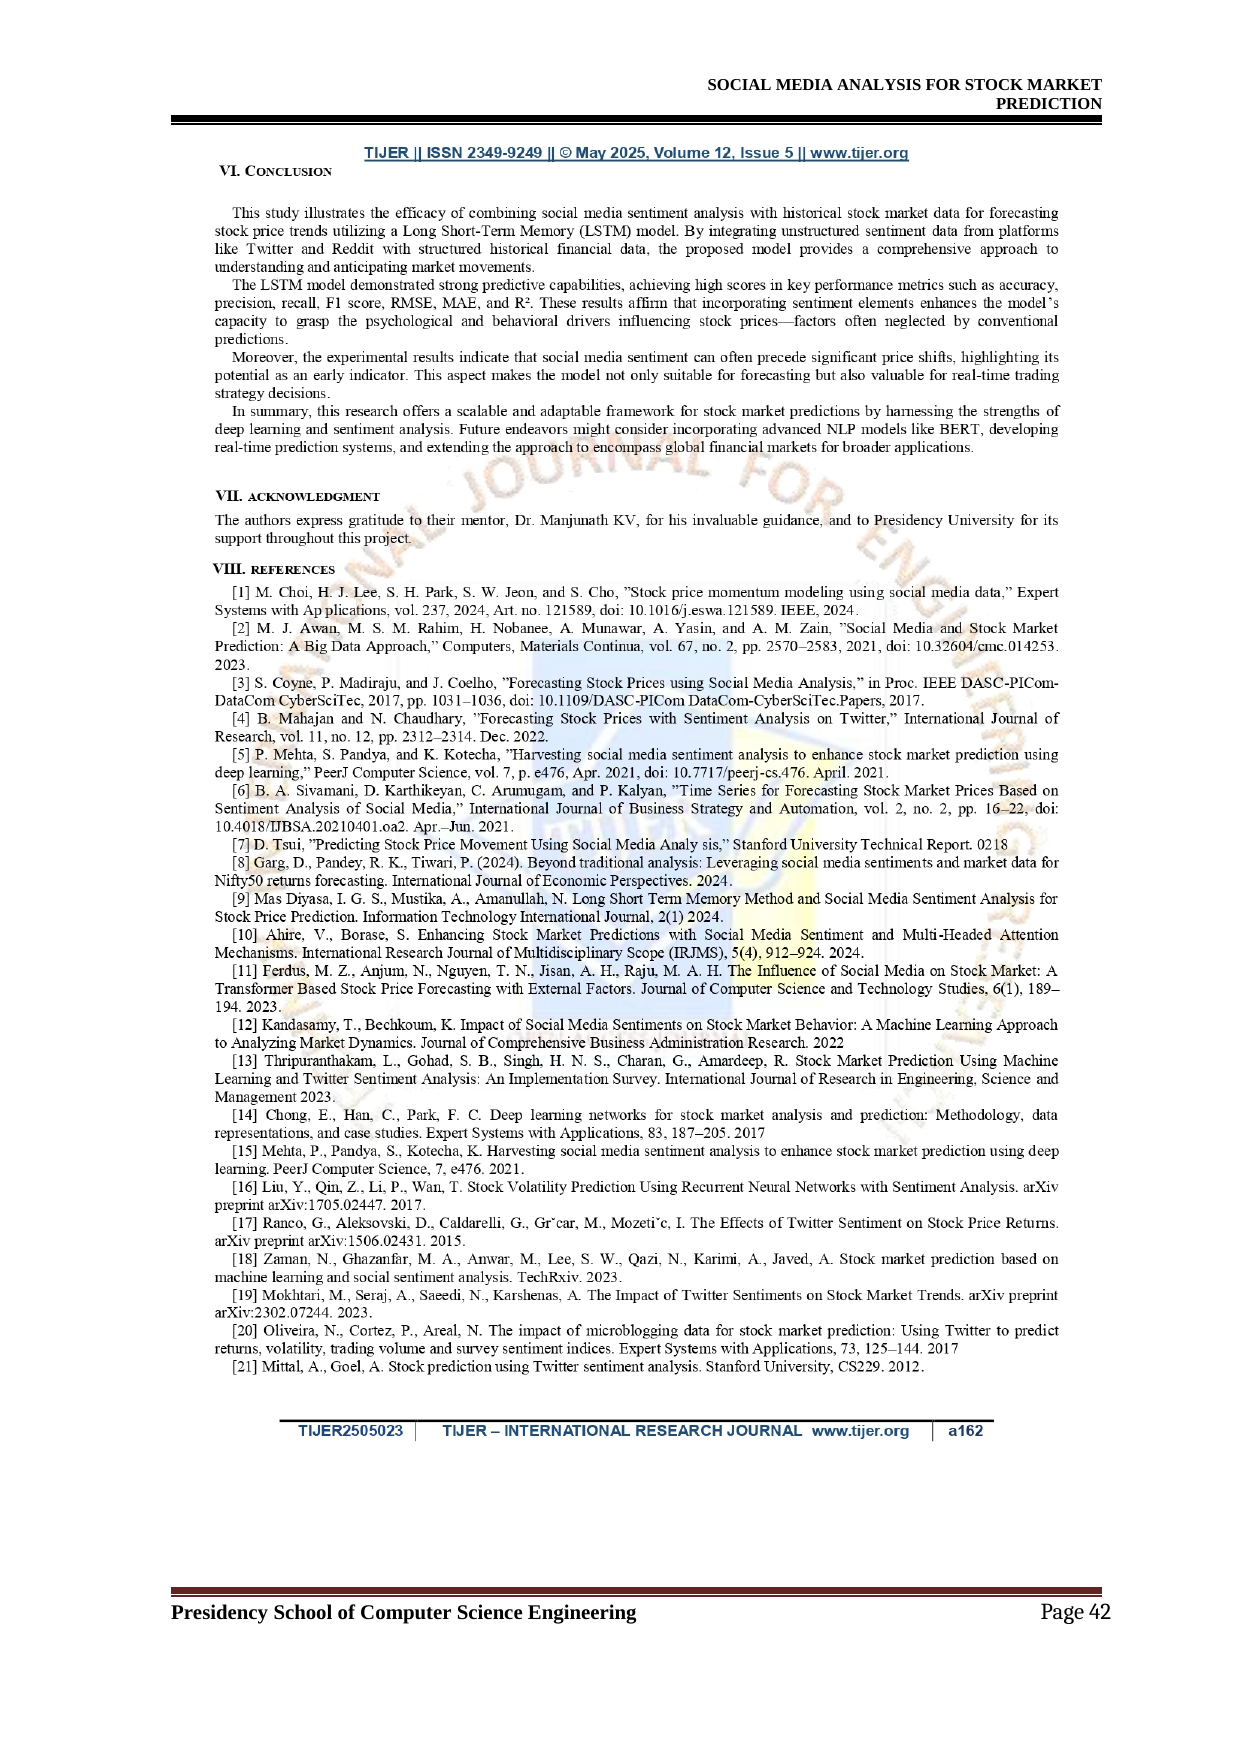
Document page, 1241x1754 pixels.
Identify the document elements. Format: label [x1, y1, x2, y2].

picture [170, 190, 1103, 1508]
